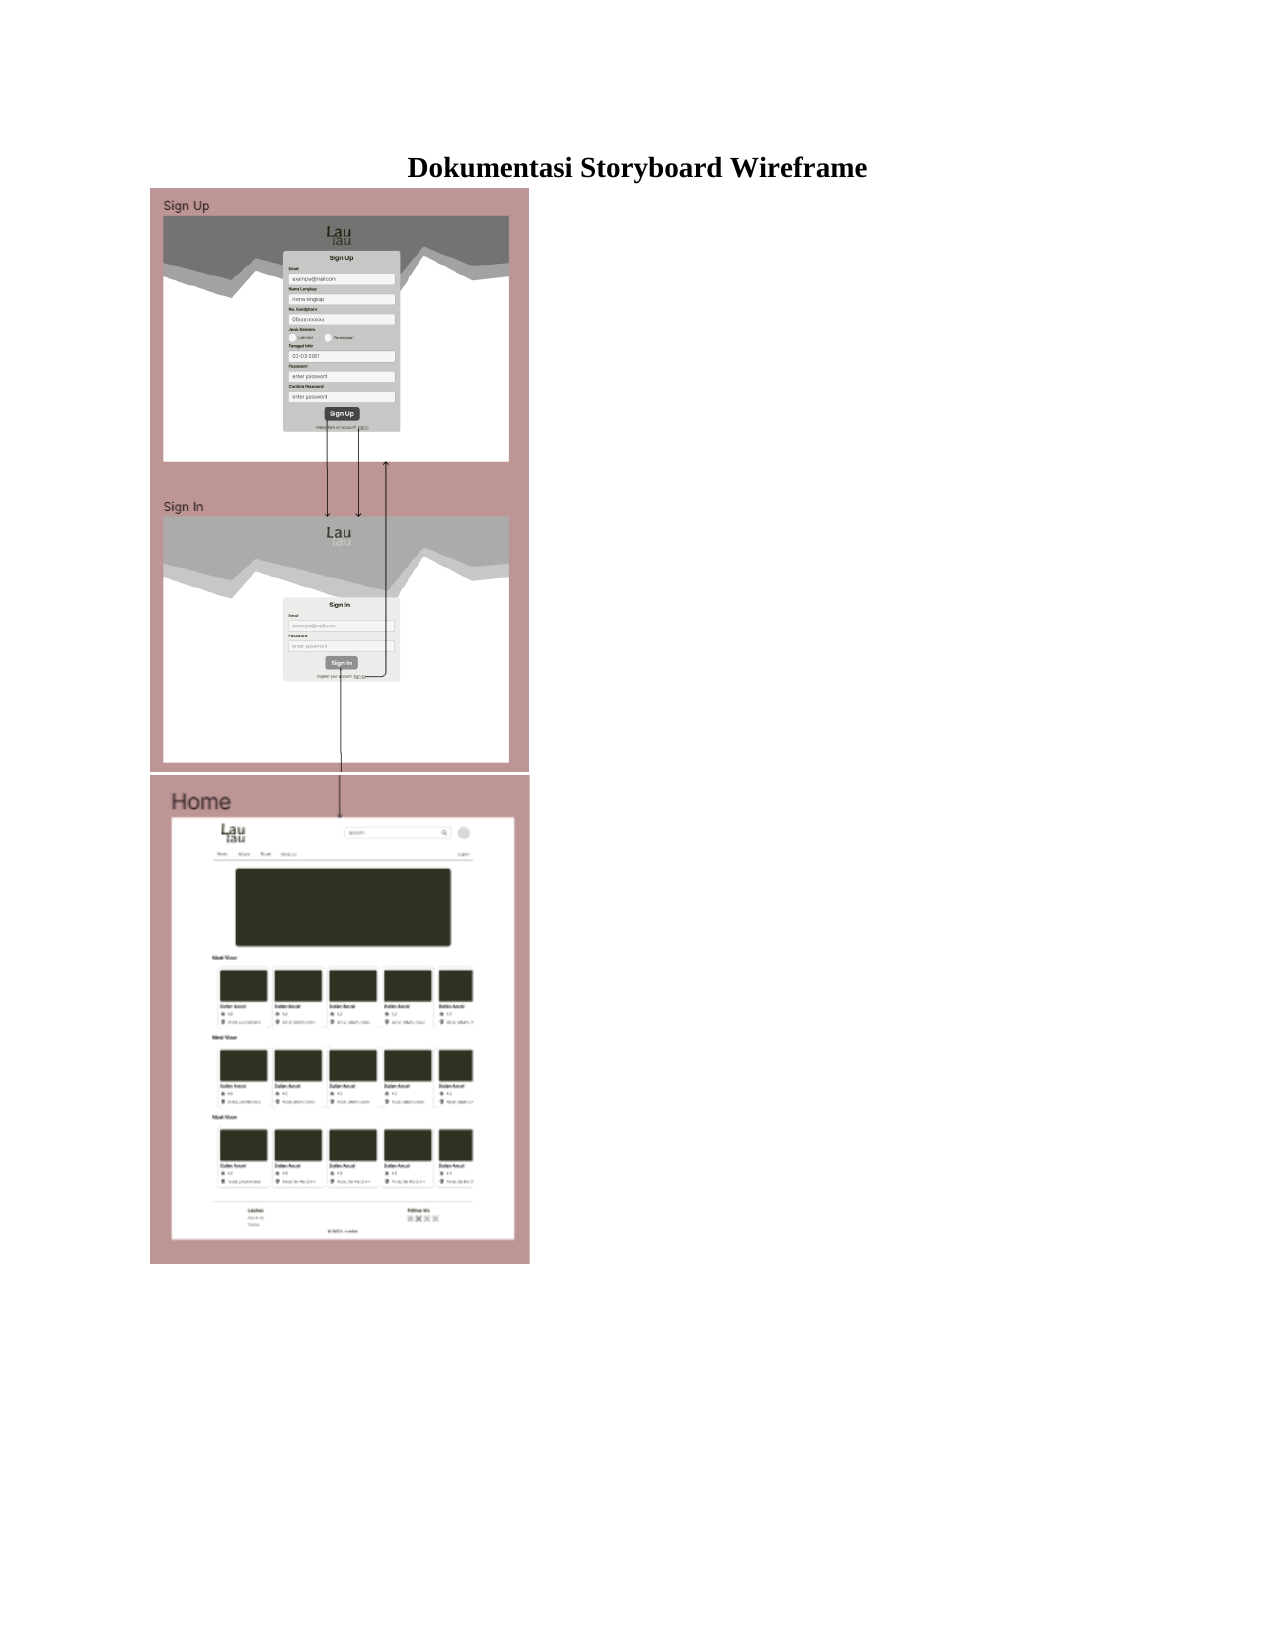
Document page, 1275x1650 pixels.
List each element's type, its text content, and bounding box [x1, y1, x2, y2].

text Dokumentasi Storyboard Wireframe [150, 150, 1125, 183]
picture [150, 775, 530, 1264]
picture [150, 188, 529, 772]
